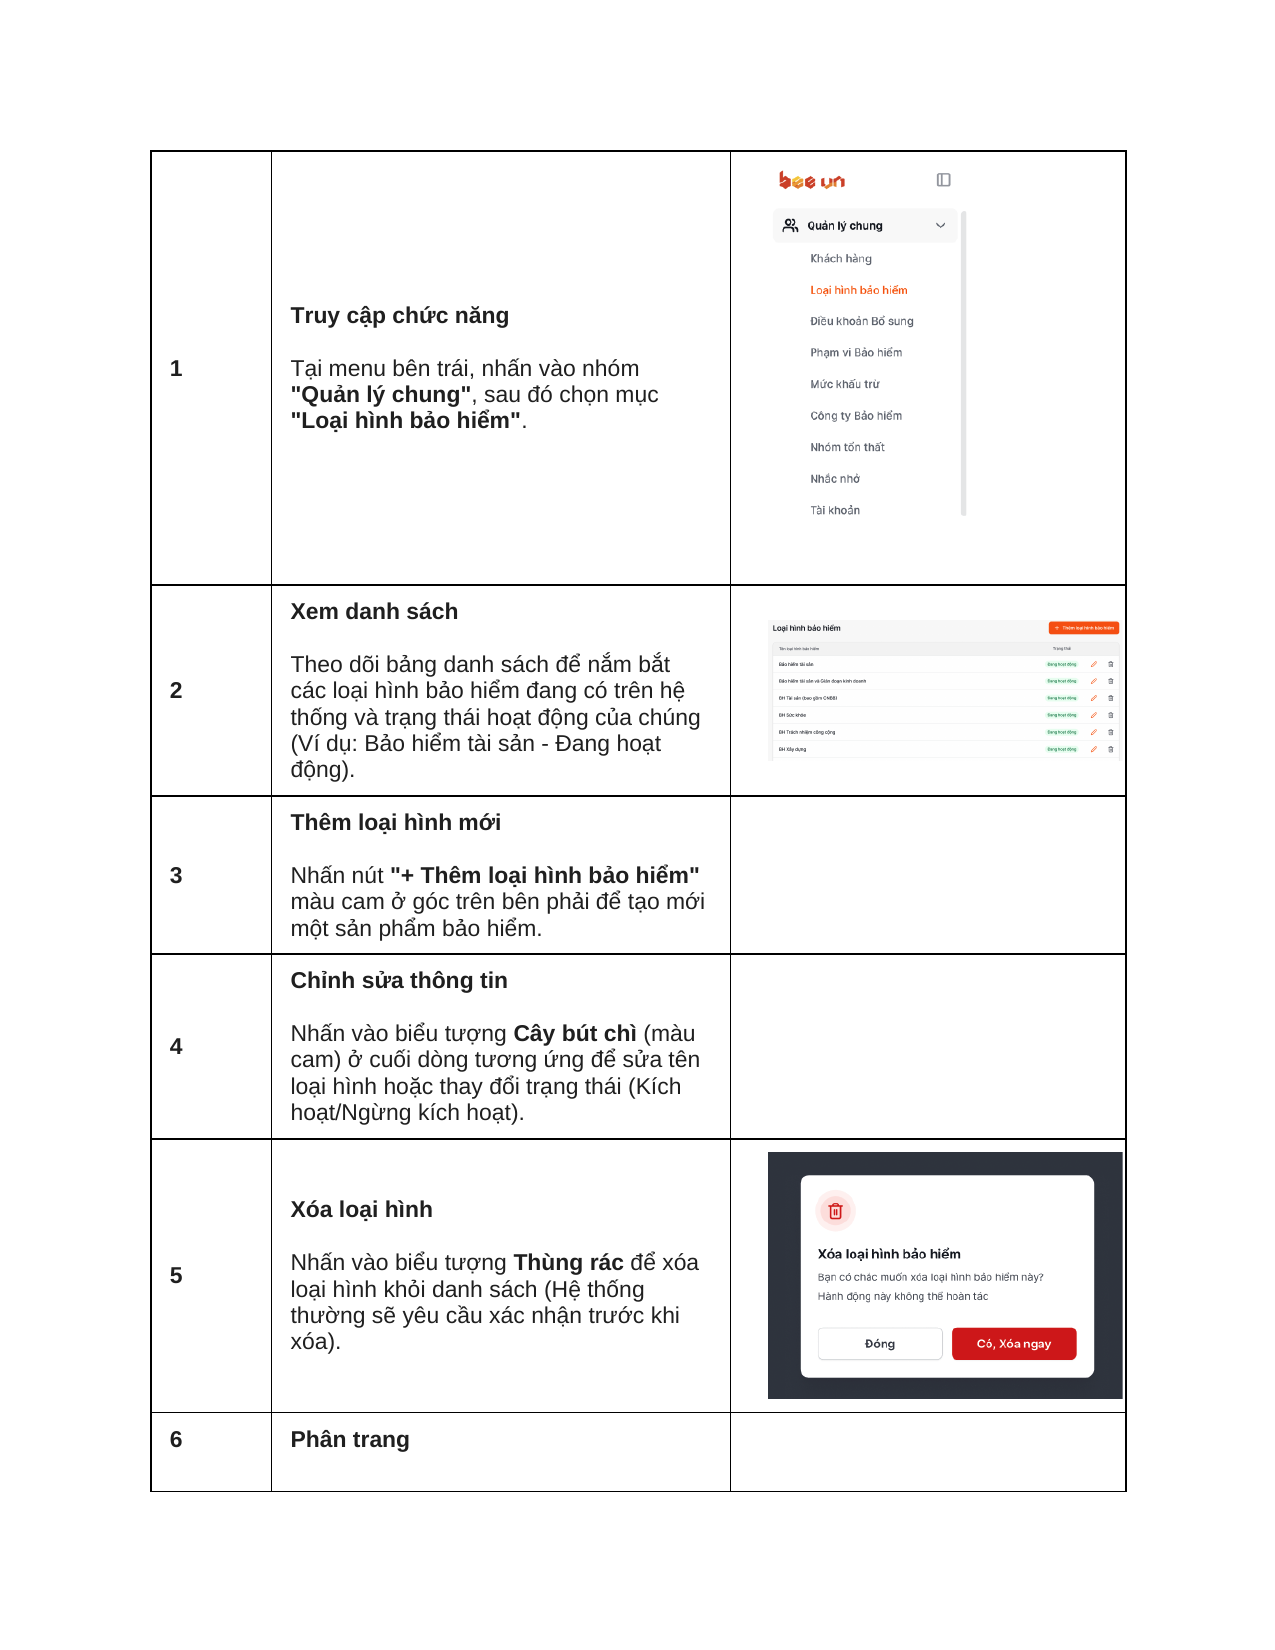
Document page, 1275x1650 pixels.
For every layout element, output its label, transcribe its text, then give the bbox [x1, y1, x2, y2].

table_cell [731, 1413, 1125, 1491]
table_cell Chỉnh sửa thông tin Nhấn vào biểu tượng Cây bút chì (màu cam) ở cuối dòng tương ứng để sửa tên loại hình hoặc thay đổi trạng thái (Kích hoạt/Ngừng kích hoạt). [272, 955, 730, 1138]
table_cell Xóa loại hình Nhấn vào biểu tượng Thùng rác để xóa loại hình khỏi danh sách (Hệ thống thường sẽ yêu cầu xác nhận trước khi xóa). [272, 1140, 730, 1411]
table_cell [731, 586, 1125, 795]
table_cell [272, 1413, 730, 1491]
table_cell [731, 1140, 1125, 1411]
table_cell Truy cập chức năng Tại menu bên trái, nhấn vào nhóm "Quản lý chung", sau đó chọn mục "Loại hình bảo hiểm". [272, 152, 730, 584]
table_cell 3 [152, 797, 271, 953]
table_cell Xem danh sách Theo dõi bảng danh sách để nắm bắt các loại hình bảo hiểm đang có trên hệ thống và trạng thái hoạt động của chúng (Ví dụ: Bảo hiểm tài sản - Đang hoạt động). [272, 586, 730, 795]
table_cell [731, 152, 1125, 584]
table_cell 2 [152, 586, 271, 795]
table_cell 4 [152, 955, 271, 1138]
table_cell [731, 955, 1125, 1138]
table_cell 6 [152, 1413, 271, 1491]
table_cell 1 [152, 152, 271, 584]
table_cell [731, 797, 1125, 953]
table_cell Thêm loại hình mới Nhấn nút "+ Thêm loại hình bảo hiểm" màu cam ở góc trên bên phải để tạo mới một sản phẩm bảo hiểm. [272, 797, 730, 953]
table_cell 5 [152, 1140, 271, 1411]
